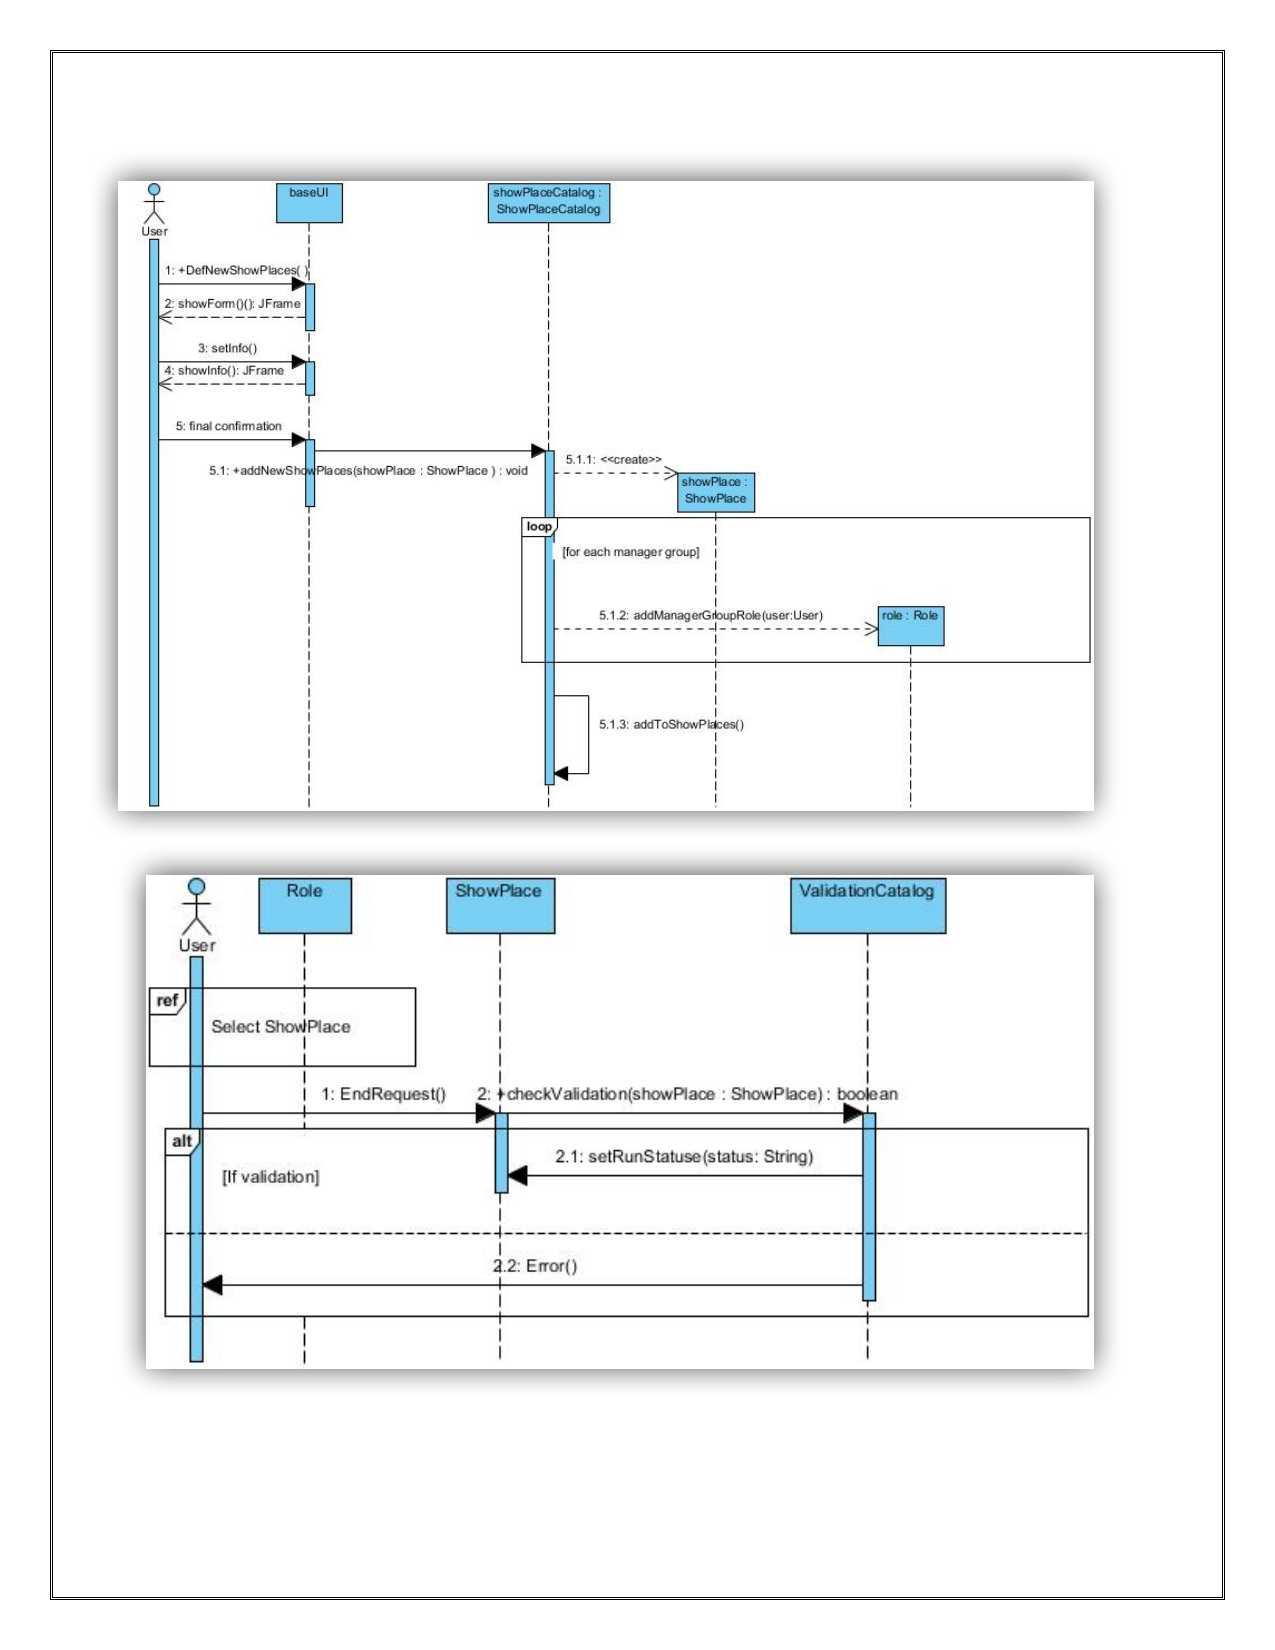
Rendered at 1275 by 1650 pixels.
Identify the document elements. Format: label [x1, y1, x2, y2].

picture [118, 181, 1094, 811]
picture [146, 875, 1094, 1369]
